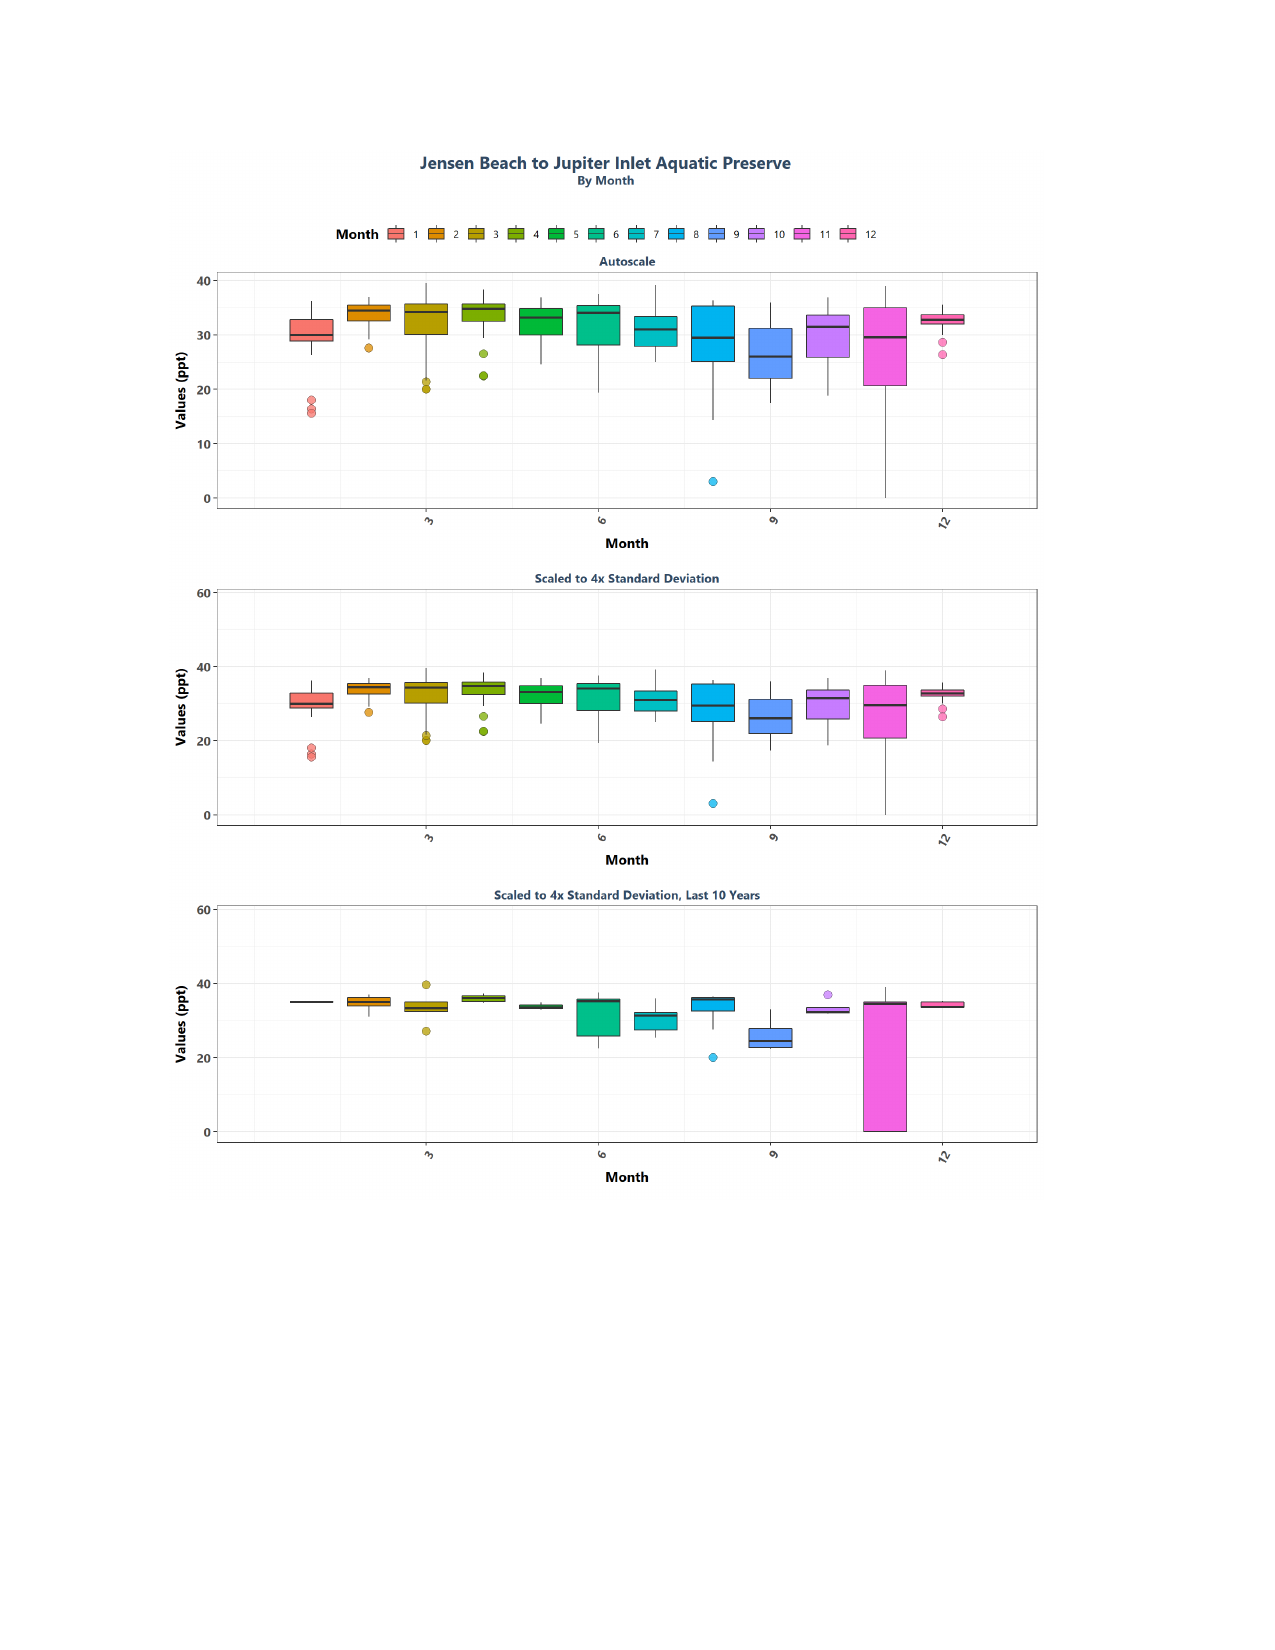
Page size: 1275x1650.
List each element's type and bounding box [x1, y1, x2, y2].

picture [168, 150, 1044, 1200]
